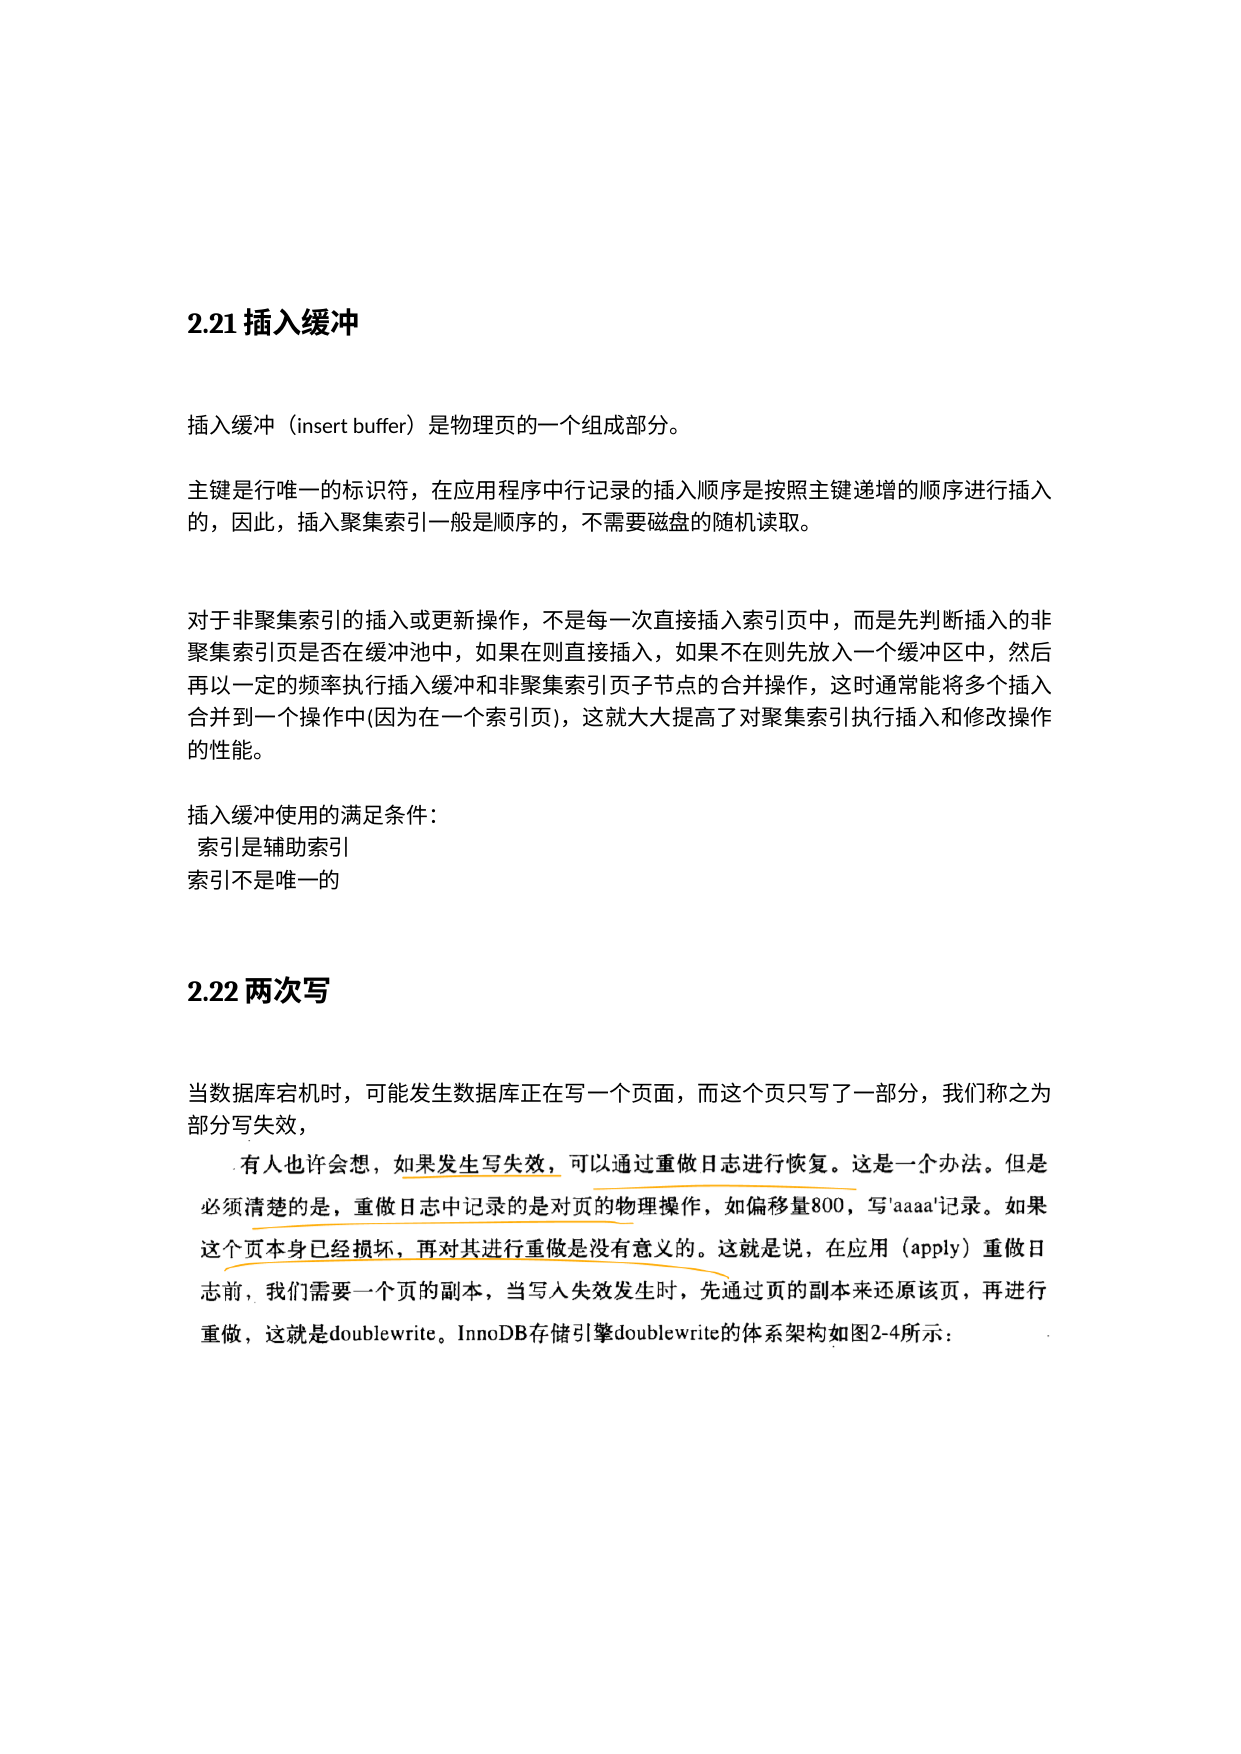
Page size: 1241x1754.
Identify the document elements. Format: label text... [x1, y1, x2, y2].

text 主键是行唯一的标识符，在应用程序中行记录的插入顺序是按照主键递增的顺序进行插入的，因此，插入聚集索引一般是顺序的，不需要磁盘的随机读取。 [187, 472, 1053, 537]
text 插入缓冲使用的满足条件： [187, 797, 1053, 830]
picture [187, 1140, 1053, 1360]
text 对于非聚集索引的插入或更新操作，不是每一次直接插入索引页中，而是先判断插入的非聚集索引页是否在缓冲池中，如果在则直接插入，如果不在则先放入一个缓冲区中，然后再以一定的频率执行插入缓冲和非聚集索引页子节点的合并操作，这时通常能将多个插入合并到一个操作中(因为在一个索引页)，这就大大提高了对聚集索引执行插入和修改操作的性能。 [187, 602, 1053, 765]
text 索引不是唯一的 [187, 862, 1053, 895]
text 插入缓冲（insert buffer）是物理页的一个组成部分。 [187, 407, 1053, 440]
subtitle 2.21插入缓冲 [187, 289, 1053, 354]
text 当数据库宕机时，可能发生数据库正在写一个页面，而这个页只写了一部分，我们称之为部分写失效， [187, 1076, 1053, 1140]
text 索引是辅助索引 [187, 830, 1053, 862]
subtitle 2.22两次写 [187, 957, 1053, 1022]
